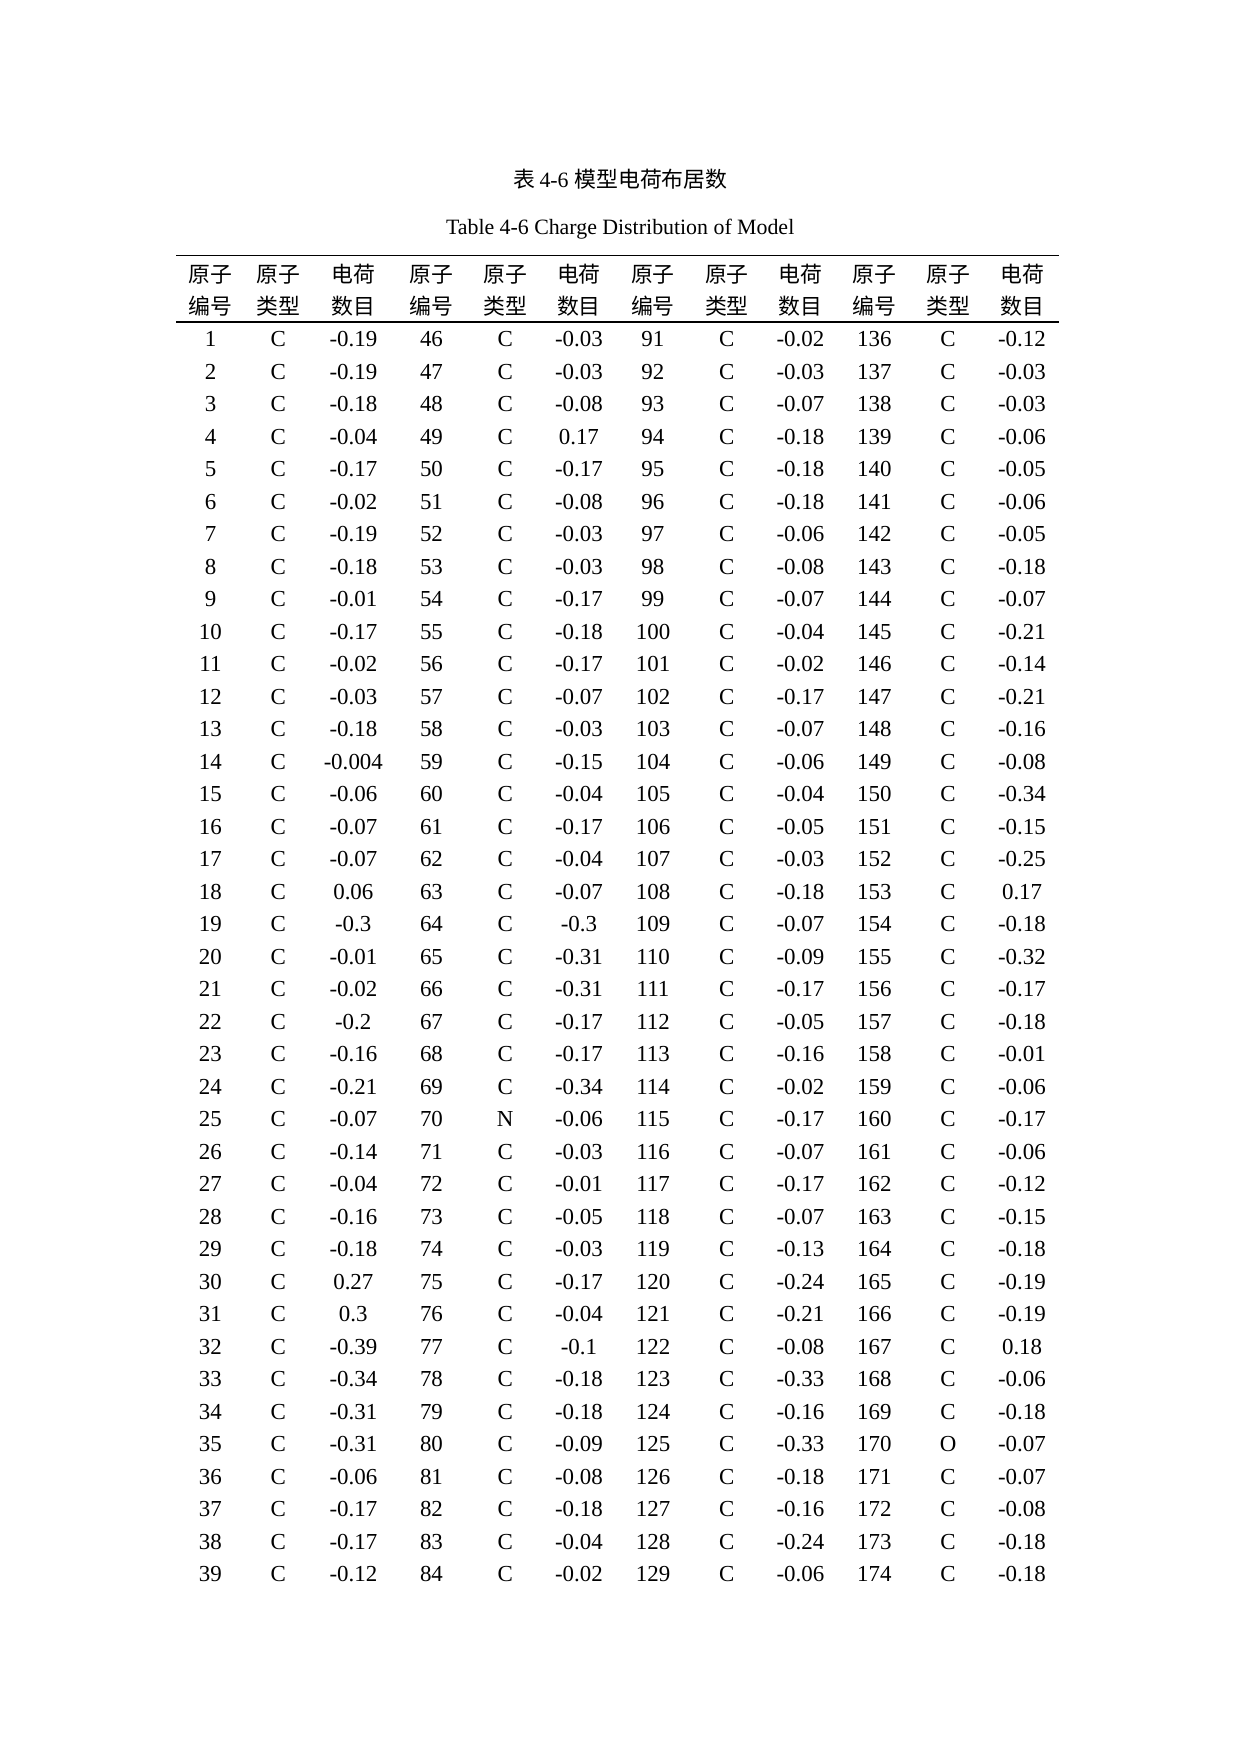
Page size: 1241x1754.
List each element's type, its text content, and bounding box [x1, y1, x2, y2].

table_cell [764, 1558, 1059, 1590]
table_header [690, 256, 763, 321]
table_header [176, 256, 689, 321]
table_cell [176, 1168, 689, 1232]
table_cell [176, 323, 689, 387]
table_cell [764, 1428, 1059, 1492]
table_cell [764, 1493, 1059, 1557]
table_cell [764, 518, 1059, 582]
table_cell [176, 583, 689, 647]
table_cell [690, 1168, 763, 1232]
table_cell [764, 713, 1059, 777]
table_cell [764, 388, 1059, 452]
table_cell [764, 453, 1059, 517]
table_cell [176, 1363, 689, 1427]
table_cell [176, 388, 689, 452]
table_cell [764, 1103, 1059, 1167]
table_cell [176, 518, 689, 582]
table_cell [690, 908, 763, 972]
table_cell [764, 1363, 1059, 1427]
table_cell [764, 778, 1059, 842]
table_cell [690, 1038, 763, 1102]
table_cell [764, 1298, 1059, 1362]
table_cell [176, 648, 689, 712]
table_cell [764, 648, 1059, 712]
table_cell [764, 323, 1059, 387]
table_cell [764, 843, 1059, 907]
text 表4-6 模型电荷布居数 [187, 162, 1053, 194]
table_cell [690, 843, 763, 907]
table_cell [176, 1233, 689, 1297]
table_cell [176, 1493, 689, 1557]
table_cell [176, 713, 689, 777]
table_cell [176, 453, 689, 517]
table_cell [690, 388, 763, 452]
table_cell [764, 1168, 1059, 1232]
text Table 4-6 Charge Distribution of Model [187, 210, 1053, 243]
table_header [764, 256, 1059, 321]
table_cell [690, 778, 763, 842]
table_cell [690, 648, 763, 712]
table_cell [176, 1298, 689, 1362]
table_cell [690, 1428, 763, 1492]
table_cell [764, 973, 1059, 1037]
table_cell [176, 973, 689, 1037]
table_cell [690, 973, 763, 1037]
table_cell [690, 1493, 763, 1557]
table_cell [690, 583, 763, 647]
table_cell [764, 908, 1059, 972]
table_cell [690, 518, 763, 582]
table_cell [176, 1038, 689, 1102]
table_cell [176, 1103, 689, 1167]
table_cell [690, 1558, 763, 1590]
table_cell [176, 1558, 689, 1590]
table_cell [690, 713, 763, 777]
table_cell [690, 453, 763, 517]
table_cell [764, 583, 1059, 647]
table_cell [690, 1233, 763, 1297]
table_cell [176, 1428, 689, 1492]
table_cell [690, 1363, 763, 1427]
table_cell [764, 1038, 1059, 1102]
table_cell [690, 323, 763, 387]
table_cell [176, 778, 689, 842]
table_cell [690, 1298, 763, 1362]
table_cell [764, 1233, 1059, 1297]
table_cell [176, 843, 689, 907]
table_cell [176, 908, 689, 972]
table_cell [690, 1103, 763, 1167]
